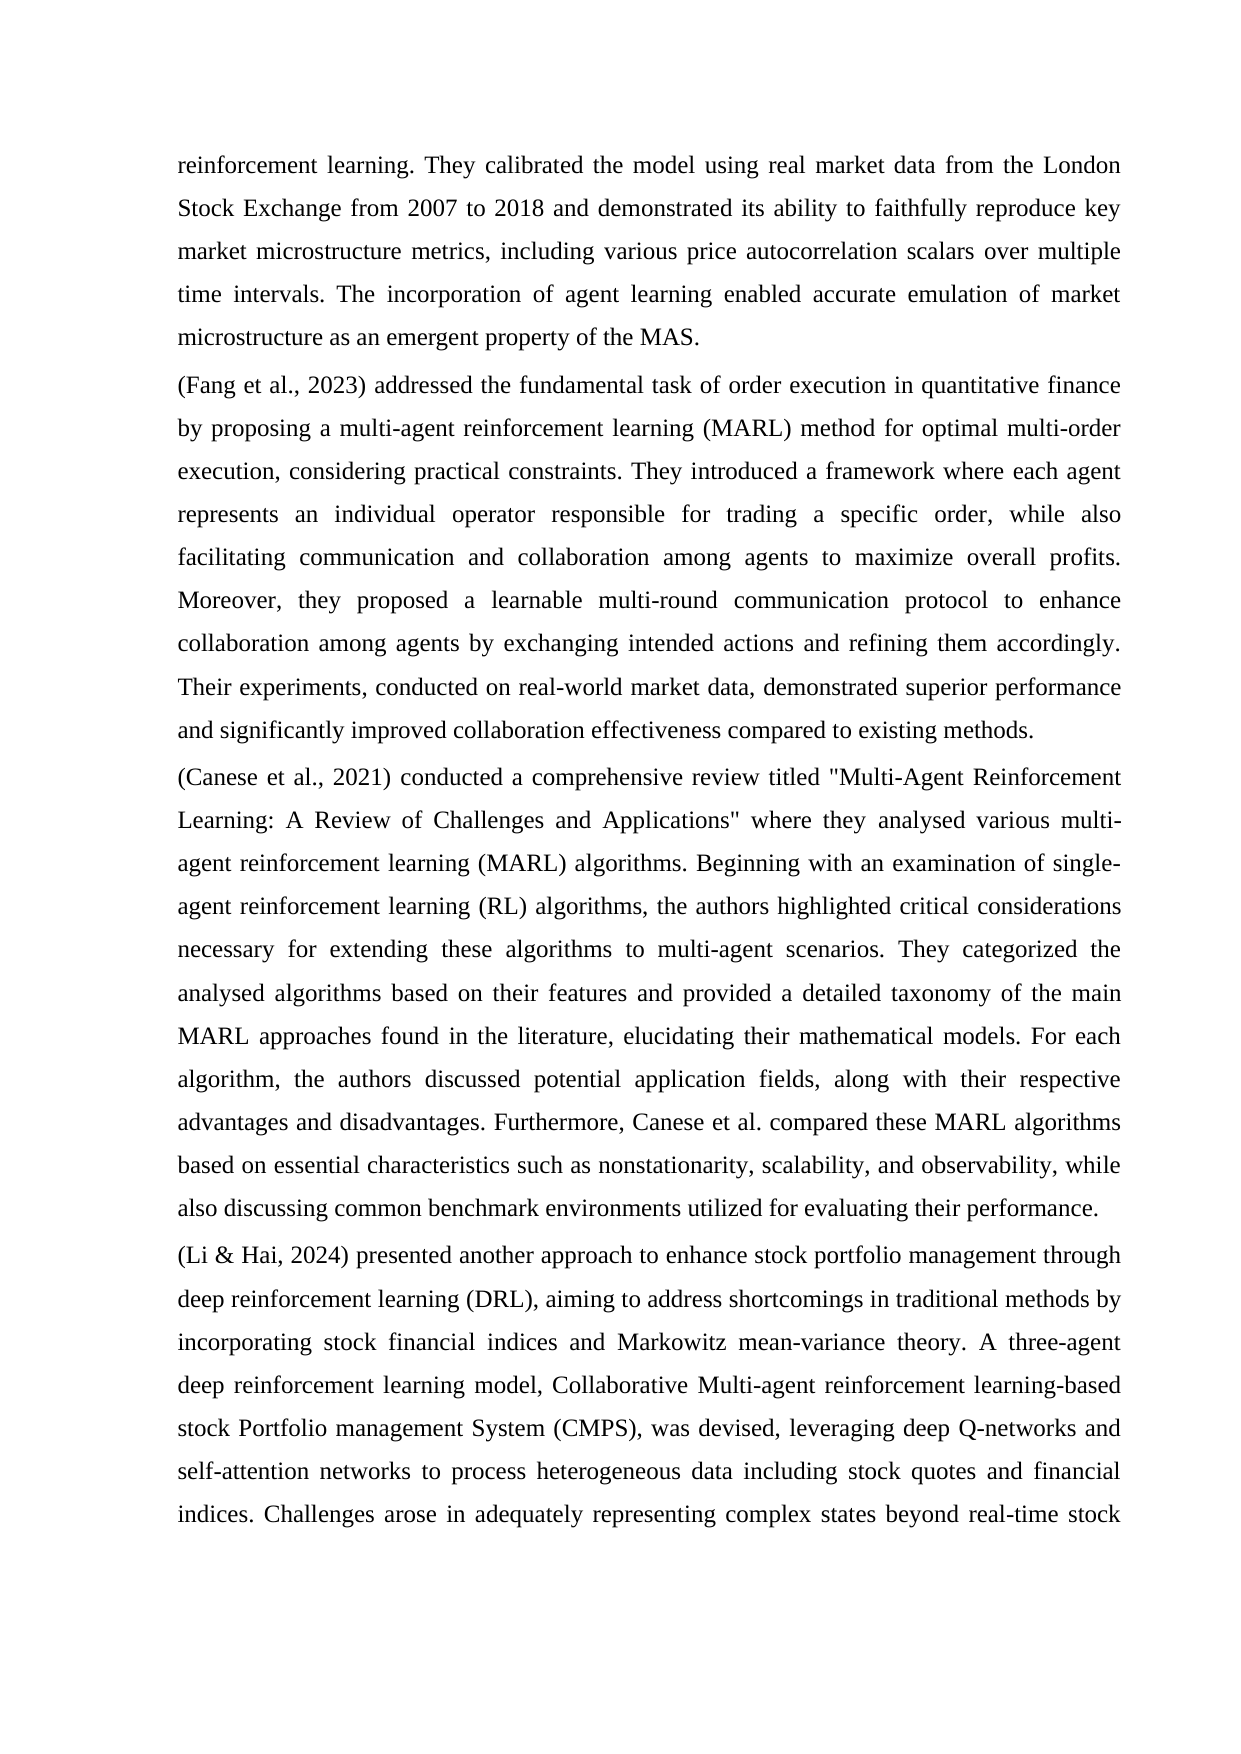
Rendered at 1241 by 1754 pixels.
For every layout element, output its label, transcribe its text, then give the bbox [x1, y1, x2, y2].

text addressed the fundamental task of order execution in quantitative finance by proposing a multi-agent reinforcement learning (MARL) method for optimal multi-order execution, considering practical constraints. They introduced a framework where each agent represents an individual operator responsible for trading a specific order, while also facilitating communication and collaboration among agents to maximize overall profits. Moreover, they proposed a learnable multi-round communication protocol to enhance collaboration among agents by exchanging intended actions and refining them accordingly. Their experiments, conducted on real-world market data, demonstrated superior performance and significantly improved collaboration effectiveness compared to existing methods. [177, 370, 1122, 743]
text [177, 1241, 1122, 1528]
text conducted a comprehensive review titled "Multi-Agent Reinforcement Learning: A Review of Challenges and Applications" where they analysed various multi-agent reinforcement learning (MARL) algorithms. Beginning with an examination of single-agent reinforcement learning (RL) algorithms, the authors highlighted critical considerations necessary for extending these algorithms to multi-agent scenarios. They categorized the analysed algorithms based on their features and provided a detailed taxonomy of the main MARL approaches found in the literature, elucidating their mathematical models. For each algorithm, the authors discussed potential application fields, along with their respective advantages and disadvantages. Furthermore, Canese et al. compared these MARL algorithms based on essential characteristics such as nonstationarity, scalability, and observability, while also discussing common benchmark environments utilized for evaluating their performance. [177, 762, 1122, 1222]
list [177, 150, 1122, 351]
